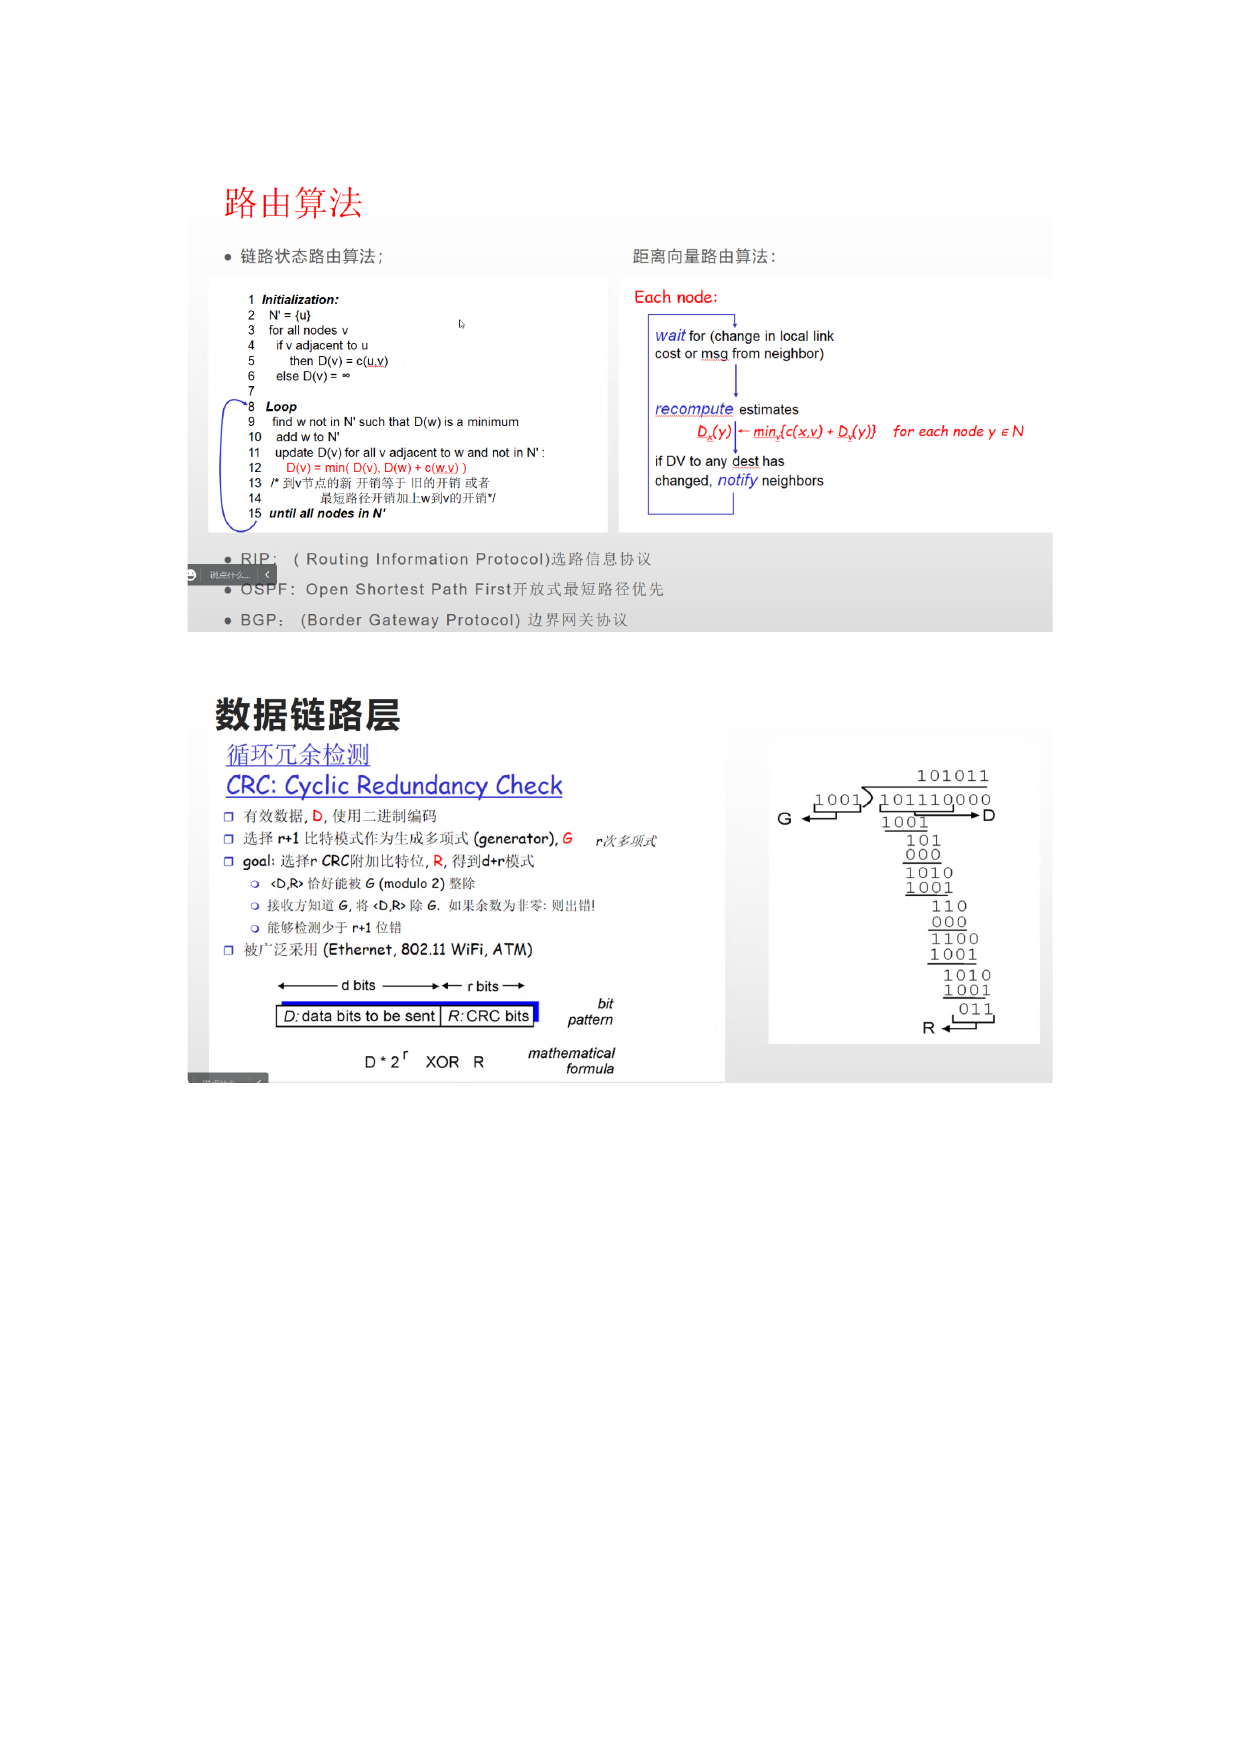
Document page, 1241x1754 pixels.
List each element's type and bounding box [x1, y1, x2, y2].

picture [187, 682, 1053, 1083]
picture [187, 162, 1053, 632]
